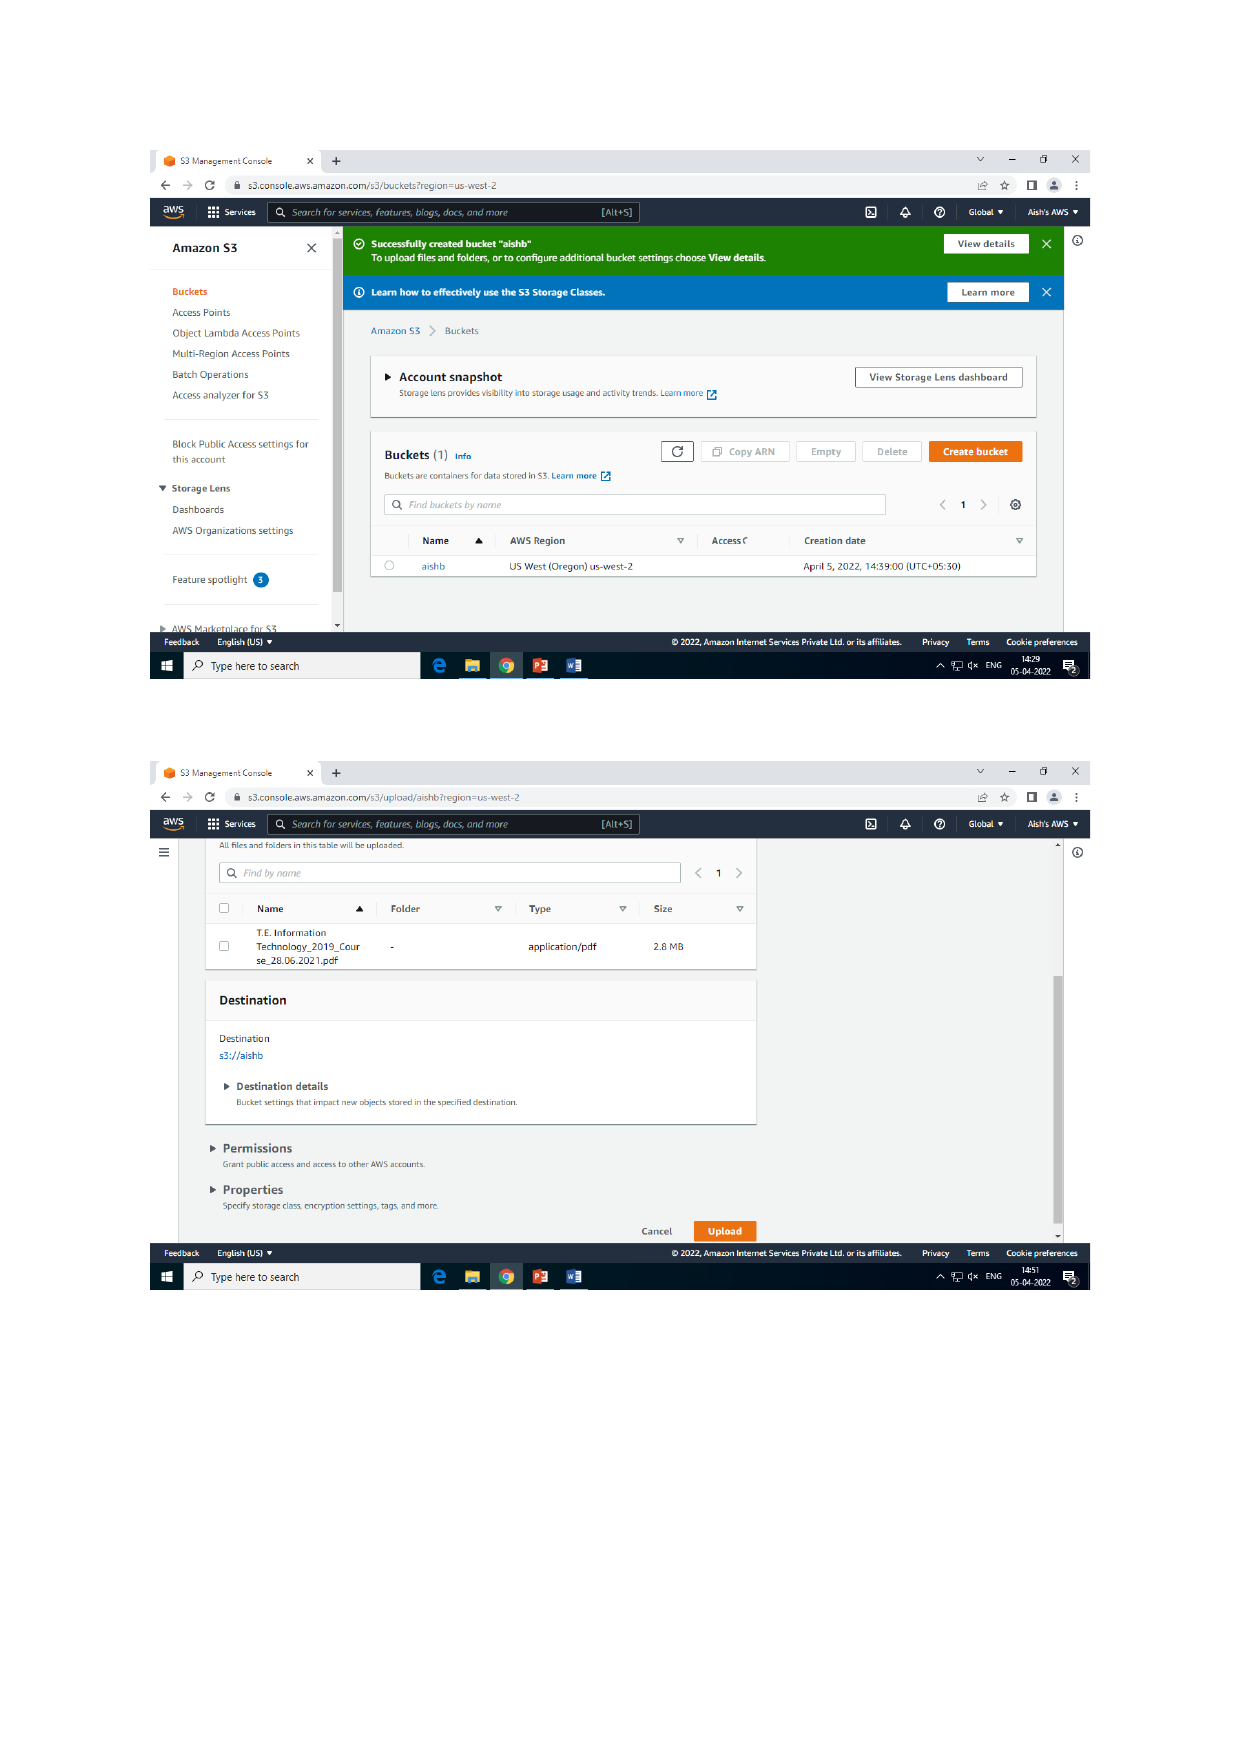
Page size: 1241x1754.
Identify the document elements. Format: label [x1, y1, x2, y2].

picture [150, 761, 1091, 1290]
picture [150, 150, 1091, 679]
